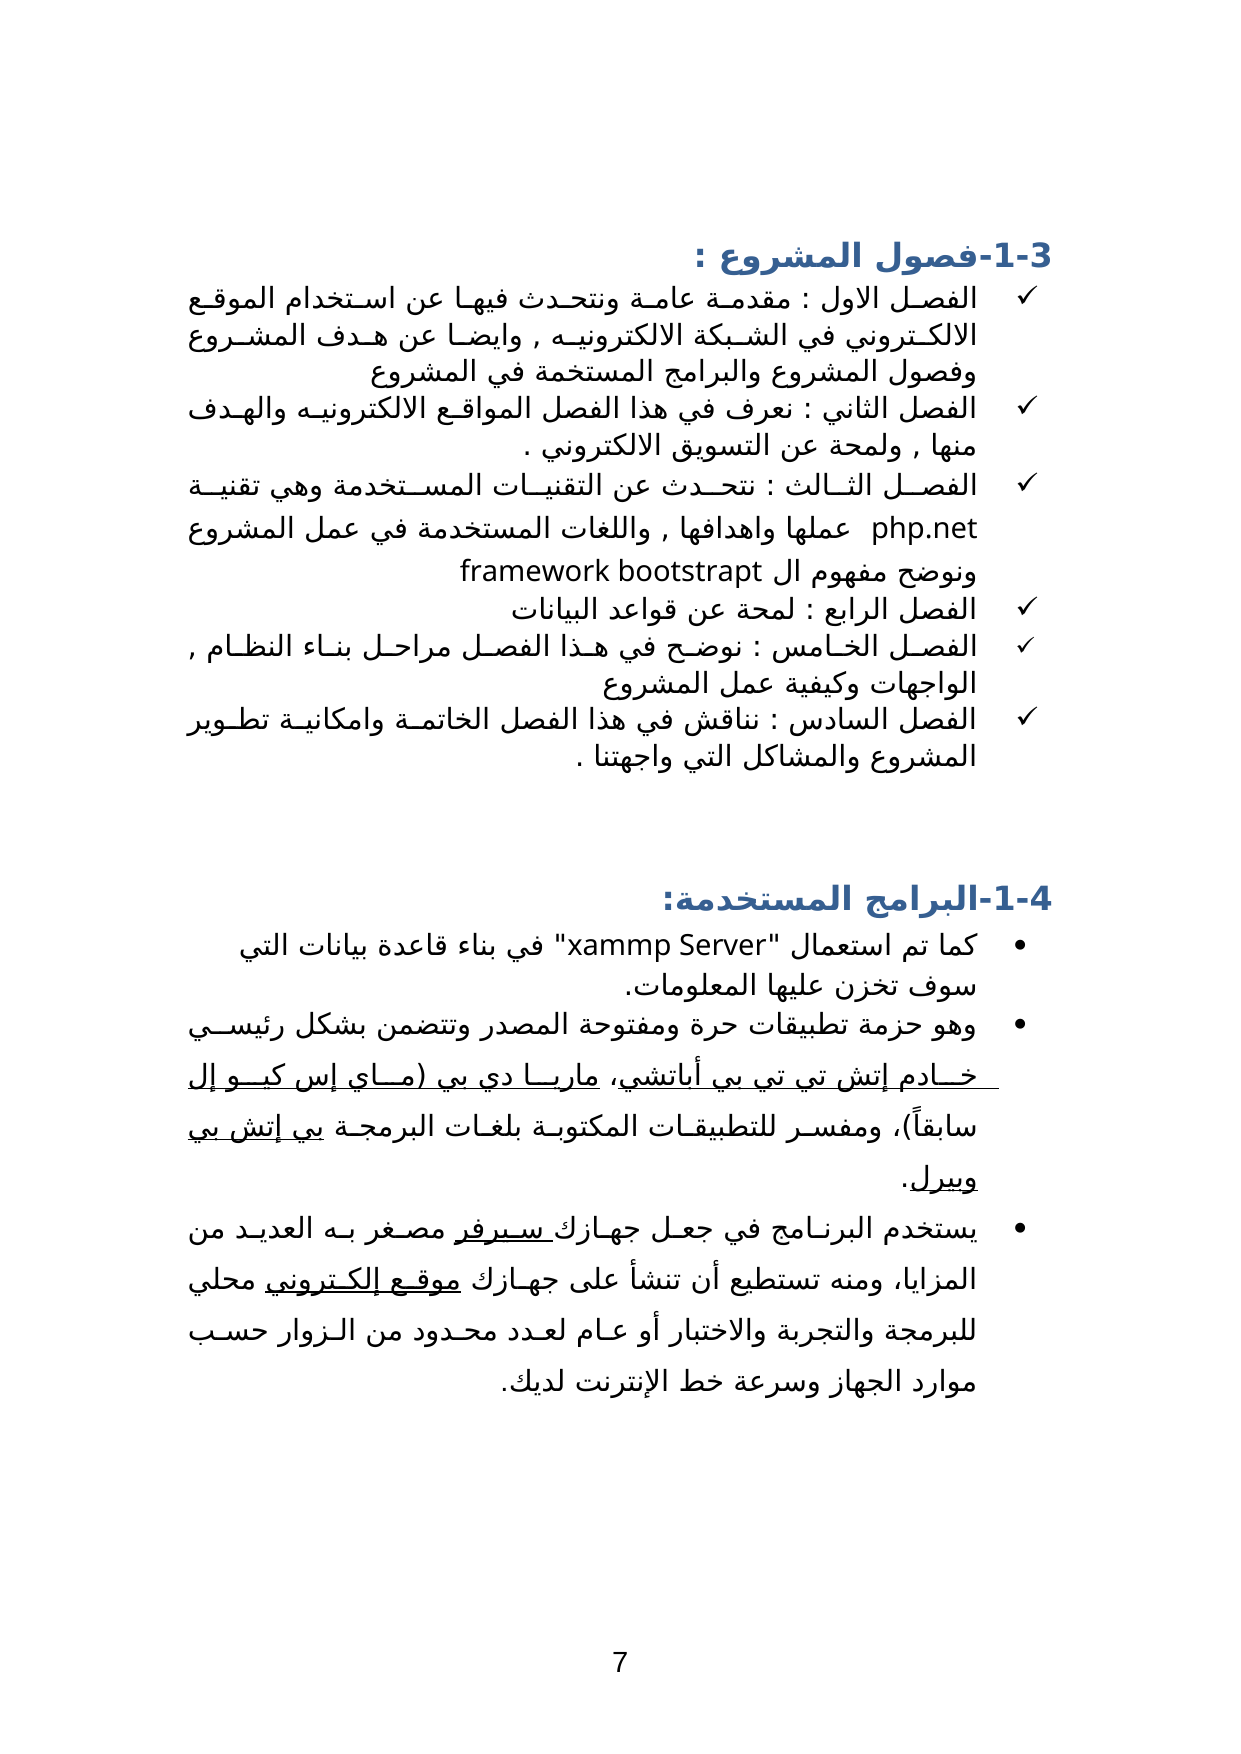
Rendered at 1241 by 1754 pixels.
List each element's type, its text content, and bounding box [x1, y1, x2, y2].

subtitle 1-4-البرامج المستخدمة: [187, 879, 1053, 918]
list الفصل الخامس : نوضح في هذا الفصل مراحل بناء النظام , الواجهات وكيفية عمل المشروع [187, 629, 1015, 700]
list وهو حزمة تطبيقات حرة ومفتوحة المصدر وتتضمن بشكل رئيسي خادم إتش تي تي بي أباتشي، ماريا دي بي (ماي إس كيو إل سابقاً)، ومفسر للتطبيقات المكتوبة بلغات البرمجة بي إتش بي وبيرل. [187, 1008, 1015, 1194]
list الفصل السادس : نناقش في هذا الفصل الخاتمة وامكانية تطوير المشروع والمشاكل التي واجهتنا . [187, 703, 1015, 773]
list الفصل الثاني : نعرف في هذا الفصل المواقع الالكترونيه والهدف منها , ولمحة عن التسويق الالكتروني . [187, 391, 1015, 462]
list الفصل الثالث : نتحدث عن التقنيات المستخدمة وهي تقنية php.net عملها واهدافها , واللغات المستخدمة في عمل المشروع ونوضح مفهوم ال framework bootstrapt [187, 465, 1015, 589]
list الفصل الاول : مقدمة عامة ونتحدث فيها عن استخدام الموقع الالكتروني في الشبكة الالكترونيه , وايضا عن هدف المشروع وفصول المشروع والبرامج المستخمة في المشروع [187, 281, 1015, 389]
subtitle 1-3-فصول المشروع : [187, 237, 1053, 276]
list كما تم استعمال "xammp Server" في بناء قاعدة بيانات التي سوف تخزن عليها المعلومات. [187, 924, 1015, 1003]
list يستخدم البرنامج في جعل جهازك سيرفر مصغر به العديد من المزايا، ومنه تستطيع أن تنشأ على جهازك موقع إلكتروني محلي للبرمجة والتجربة والاختبار أو عام لعدد محدود من الزوار حسب موارد الجهاز وسرعة خط الإنترنت لديك. [187, 1211, 1015, 1398]
list الفصل الرابع : لمحة عن قواعد البيانات [187, 593, 1015, 627]
